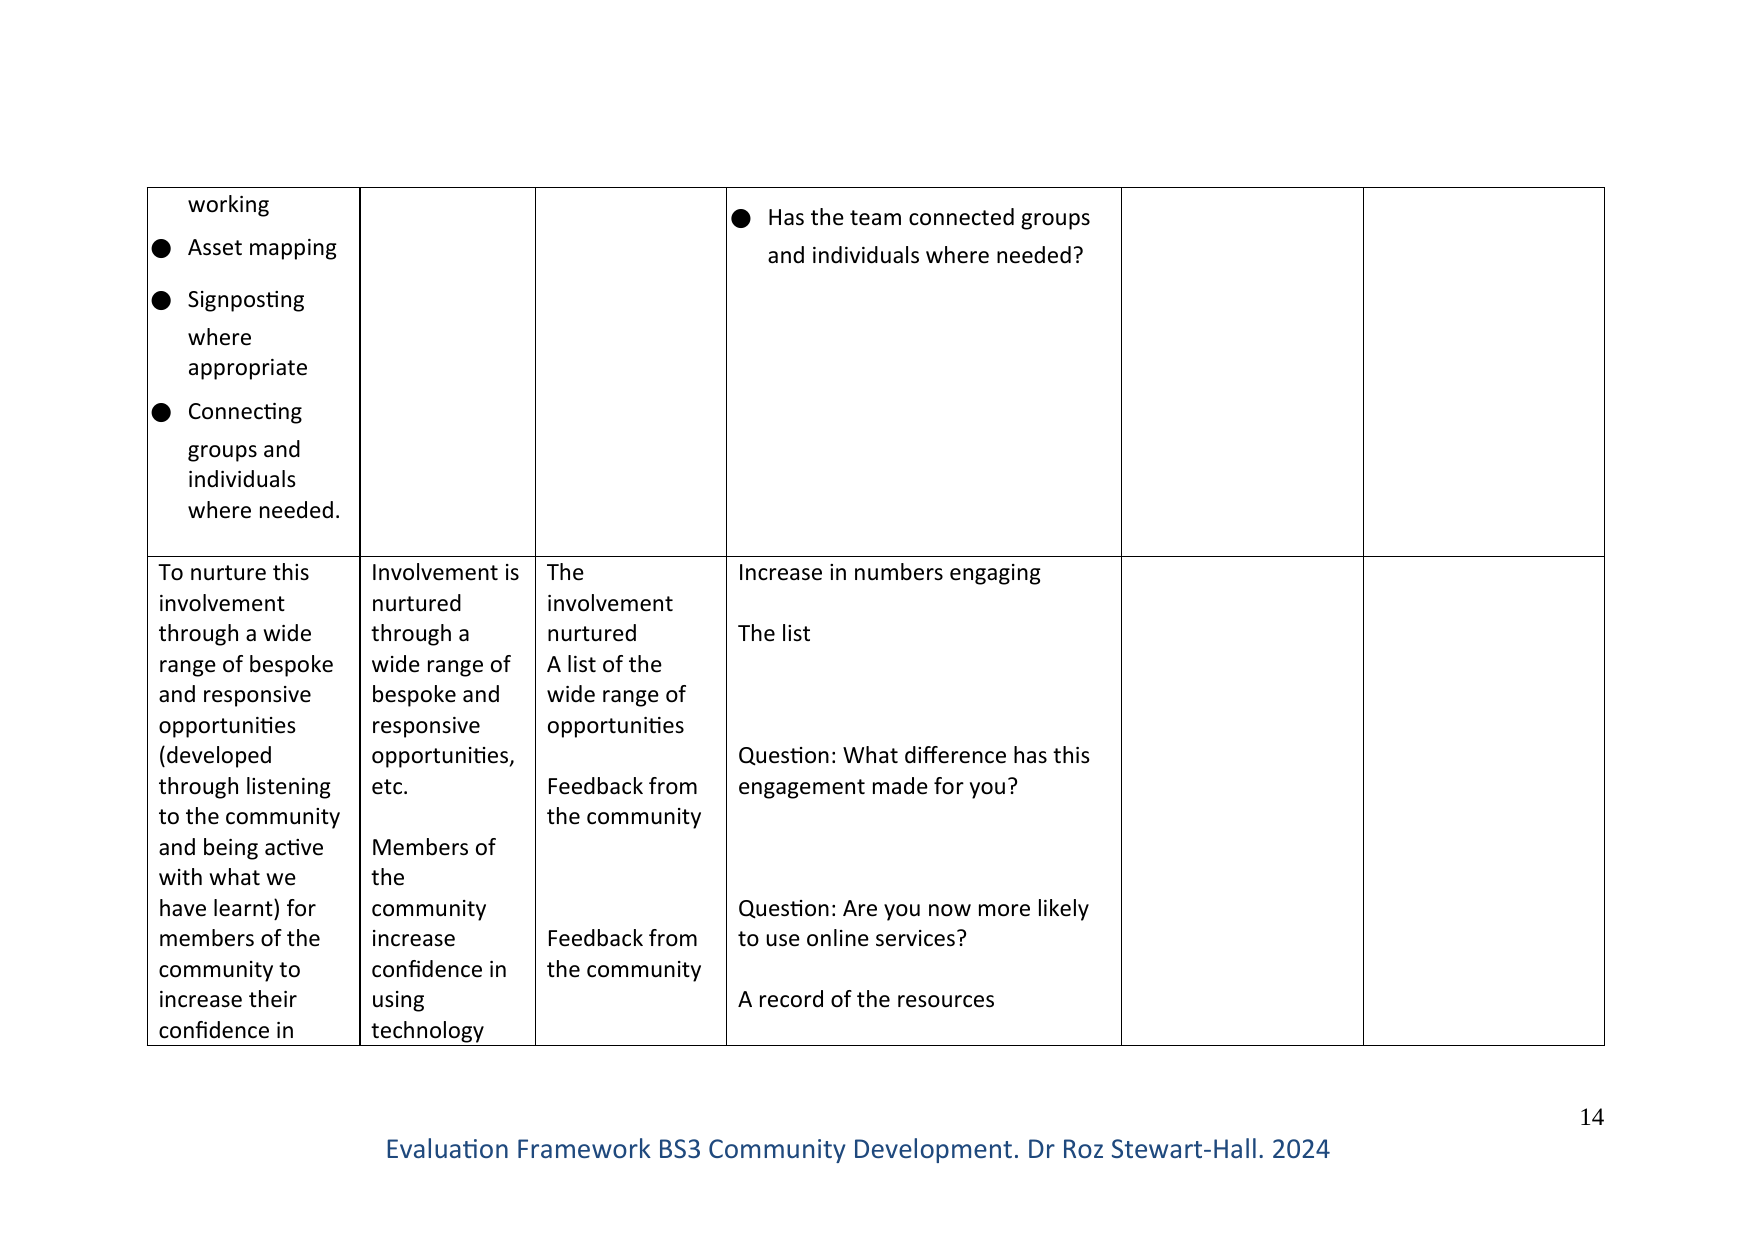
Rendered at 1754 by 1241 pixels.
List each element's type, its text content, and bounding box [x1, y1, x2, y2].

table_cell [361, 188, 535, 556]
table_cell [727, 188, 1121, 556]
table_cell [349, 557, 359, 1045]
table_cell [1364, 557, 1604, 1045]
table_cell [536, 557, 726, 1045]
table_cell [361, 557, 535, 1045]
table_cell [536, 188, 726, 556]
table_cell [727, 557, 1121, 1045]
table_cell [1364, 188, 1604, 556]
table_cell [1122, 188, 1363, 556]
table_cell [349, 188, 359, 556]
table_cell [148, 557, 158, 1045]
table_cell [1122, 557, 1363, 1045]
